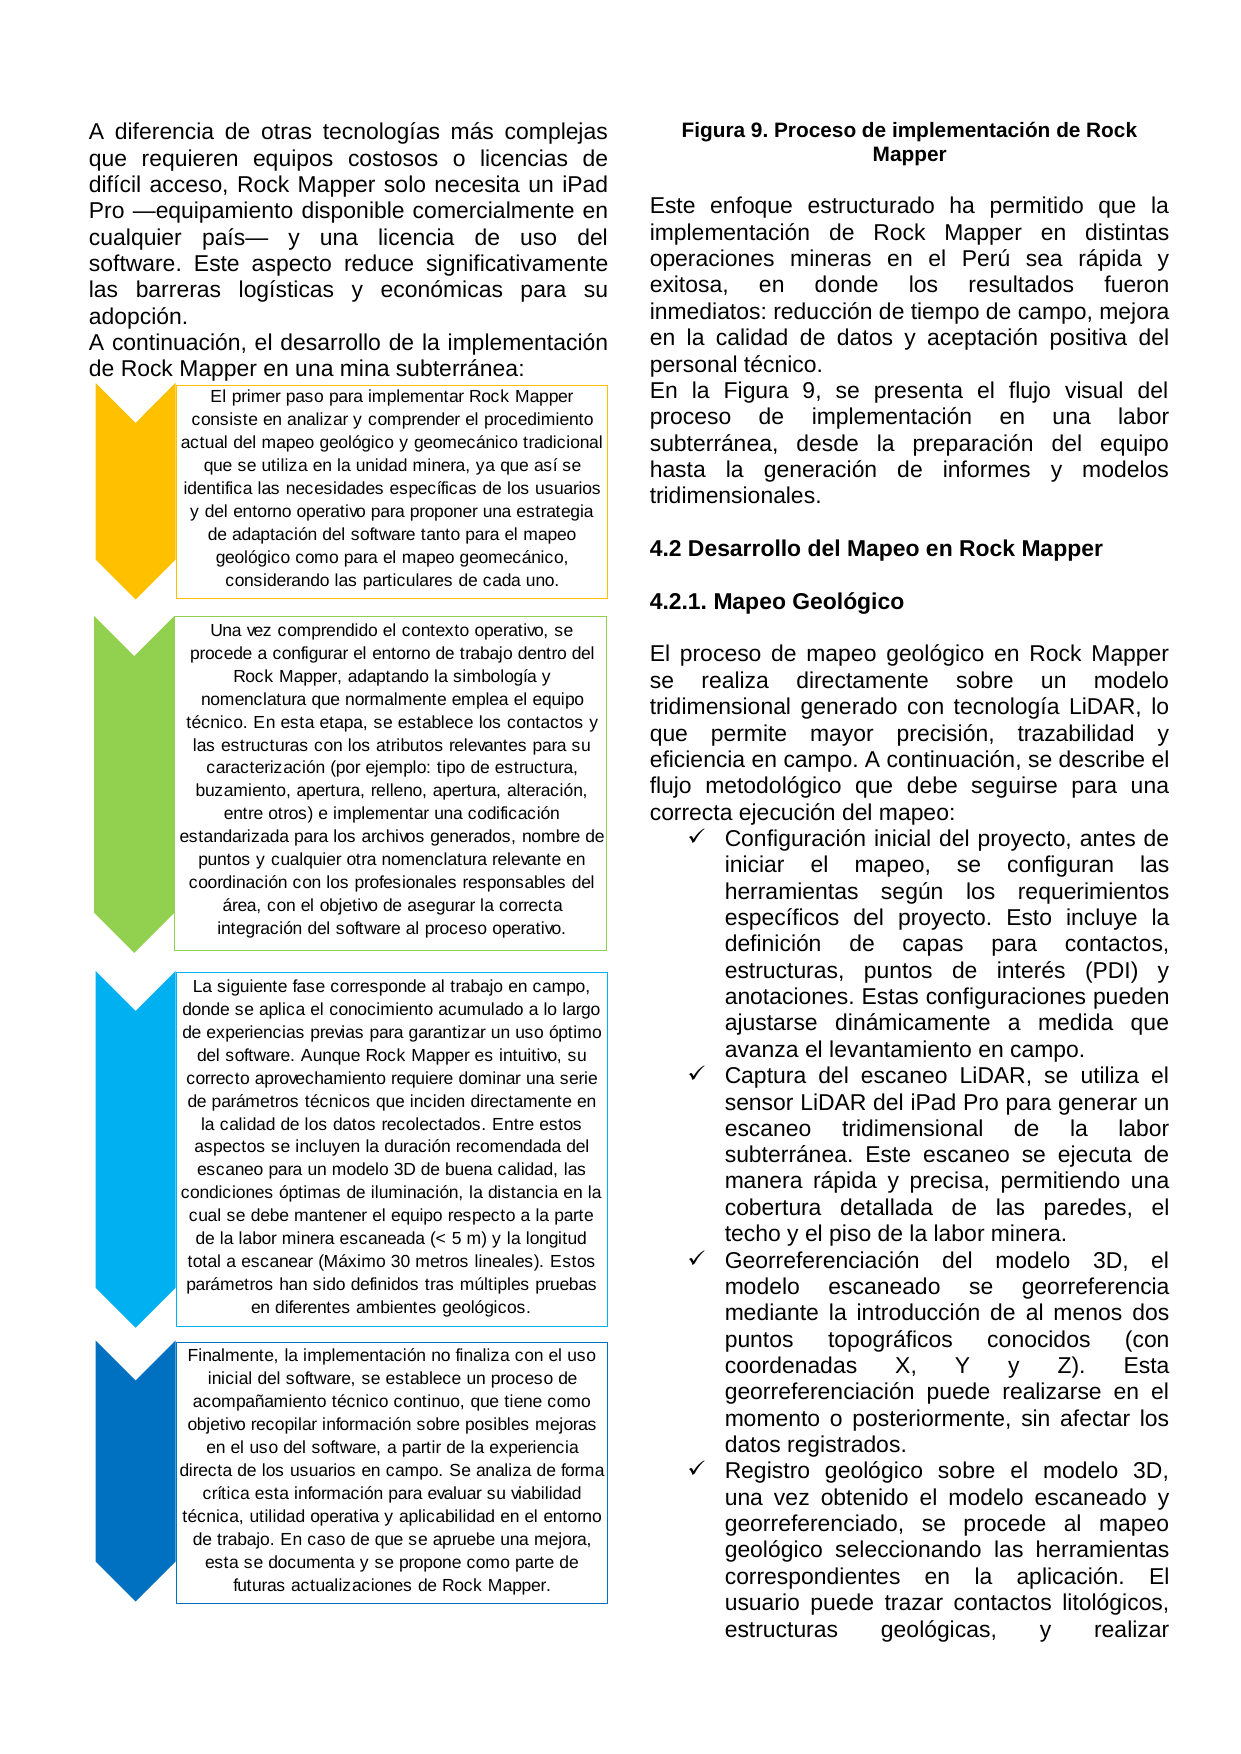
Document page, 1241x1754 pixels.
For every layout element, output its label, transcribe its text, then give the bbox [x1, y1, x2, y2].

text 4.2.1. Mapeo Geológico [649, 588, 1169, 614]
list Georreferenciación del modelo 3D, el modelo escaneado se georreferencia mediante la introducción de al menos dos puntos topográficos conocidos (con coordenadas X, Y y Z). Esta georreferenciación puede realizarse en el momento o posteriormente, sin afectar los datos registrados. [687, 1247, 1169, 1457]
text Figura 9. Proceso de implementación de Rock Mapper [649, 118, 1169, 166]
list Configuración inicial del proyecto, antes de iniciar el mapeo, se configuran las herramientas según los requerimientos específicos del proyecto. Esto incluye la definición de capas para contactos, estructuras, puntos de interés (PDI) y anotaciones. Estas configuraciones pueden ajustarse dinámicamente a medida que avanza el levantamiento en campo. [687, 825, 1169, 1062]
text 4.2 Desarrollo del Mapeo en Rock Mapper [649, 535, 1169, 561]
text Este enfoque estructurado ha permitido que la implementación de Rock Mapper en distintas operaciones mineras en el Perú sea rápida y exitosa, en donde los resultados fueron inmediatos: reducción de tiempo de campo, mejora en la calidad de datos y aceptación positiva del personal técnico. [649, 192, 1169, 377]
text A continuación, el desarrollo de la implementación de Rock Mapper en una mina subterránea: [89, 329, 608, 382]
text A diferencia de otras tecnologías más complejas que requieren equipos costosos o licencias de difícil acceso, Rock Mapper solo necesita un iPad Pro —equipamiento disponible comercialmente en cualquier país— y una licencia de uso del software. Este aspecto reduce significativamente las barreras logísticas y económicas para su adopción. [89, 118, 608, 329]
text En la Figura 9, se presenta el flujo visual del proceso de implementación en una labor subterránea, desde la preparación del equipo hasta la generación de informes y modelos tridimensionales. [649, 377, 1169, 509]
text El proceso de mapeo geológico en Rock Mapper se realiza directamente sobre un modelo tridimensional generado con tecnología LiDAR, lo que permite mayor precisión, trazabilidad y eficiencia en campo. A continuación, se describe el flujo metodológico que debe seguirse para una correcta ejecución del mapeo: [649, 640, 1169, 825]
list Captura del escaneo LiDAR, se utiliza el sensor LiDAR del iPad Pro para generar un escaneo tridimensional de la labor subterránea. Este escaneo se ejecuta de manera rápida y precisa, permitiendo una cobertura detallada de las paredes, el techo y el piso de la labor minera. [687, 1062, 1169, 1247]
